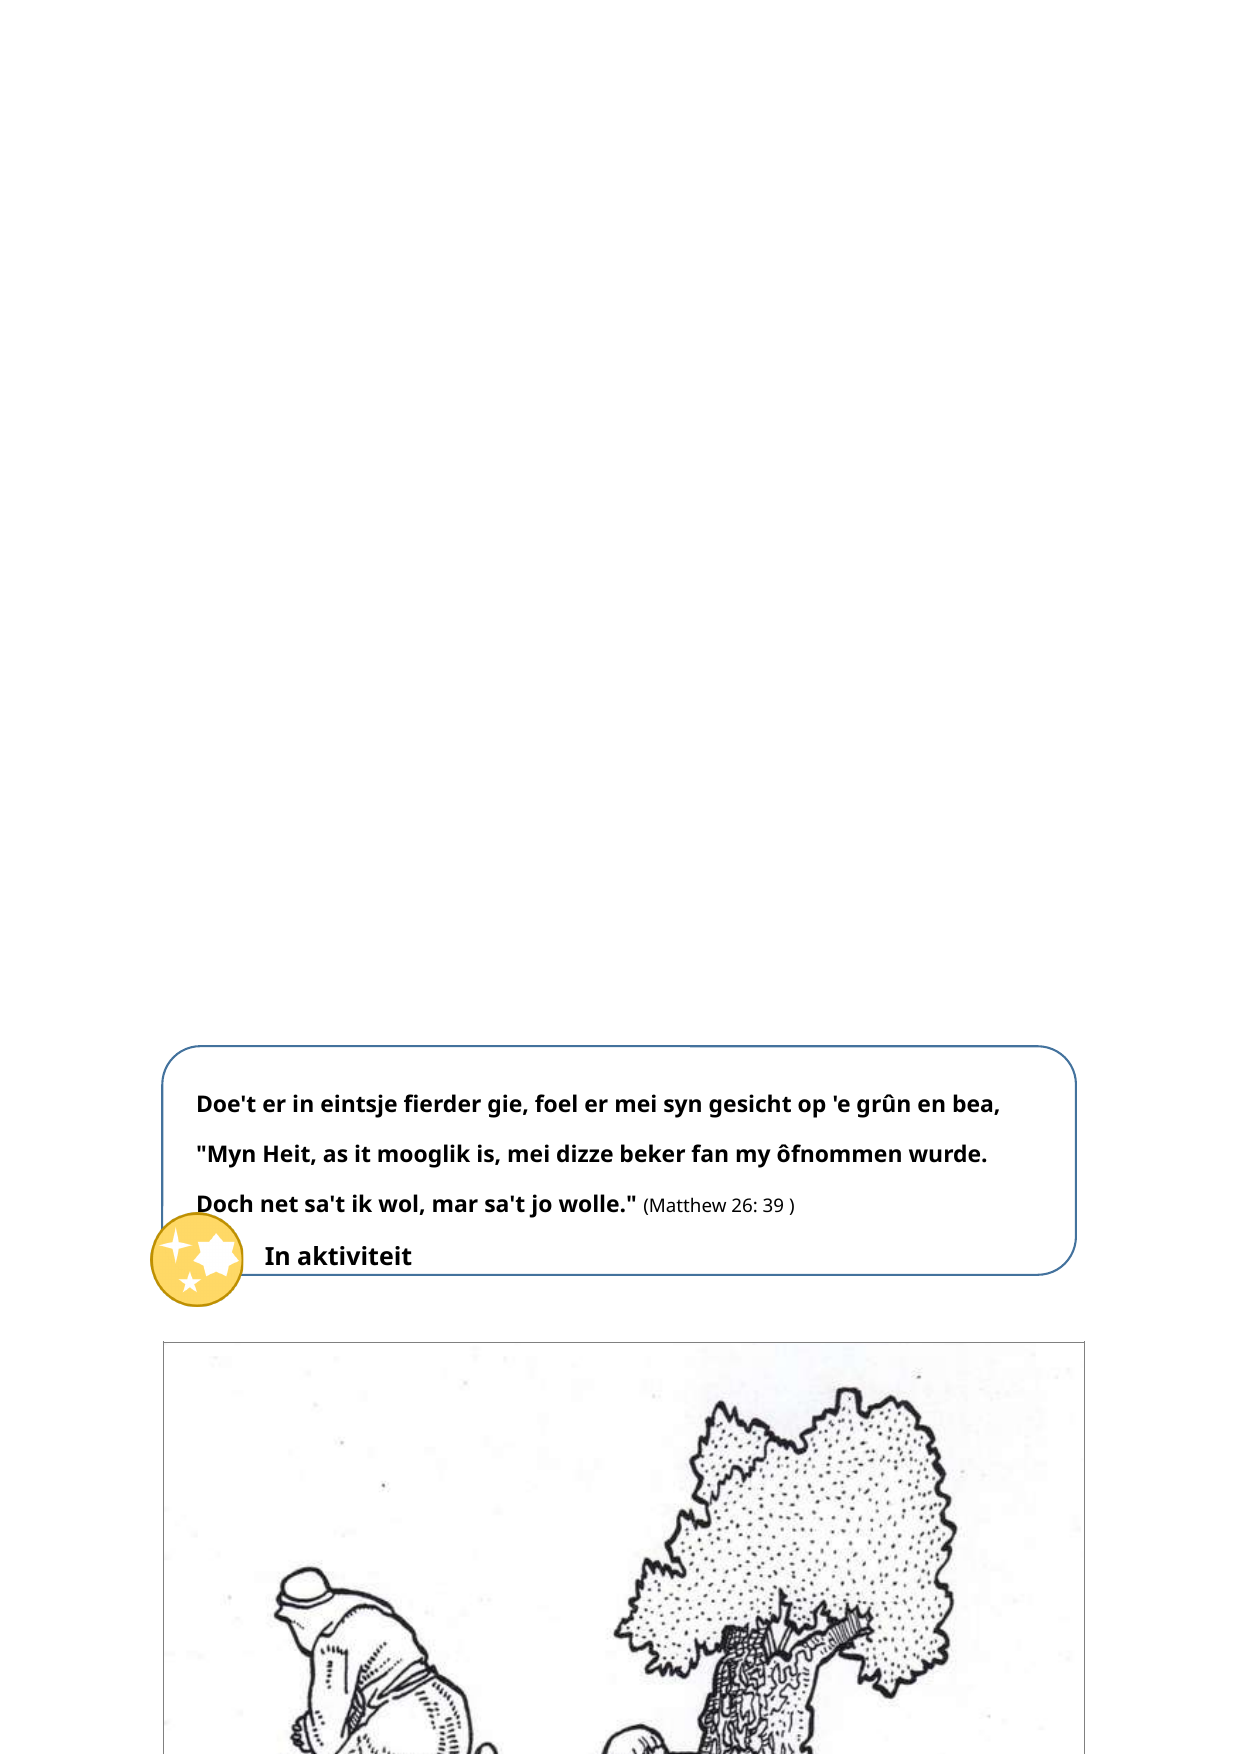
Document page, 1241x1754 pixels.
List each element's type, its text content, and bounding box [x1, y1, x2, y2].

text Doe't er in eintsje fierder gie, foel er mei syn gesicht op 'e grûn en bea, [150, 1088, 1090, 1119]
picture [164, 1343, 1084, 1754]
text "Myn Heit, as it mooglik is, mei dizze beker fan my ôfnommen wurde. [150, 1138, 1090, 1169]
picture [150, 1212, 244, 1307]
text Doch net sa't ik wol, mar sa't jo wolle." (Matthew 26: 39 ) [150, 1188, 1090, 1220]
text In aktiviteit [244, 1239, 1090, 1273]
